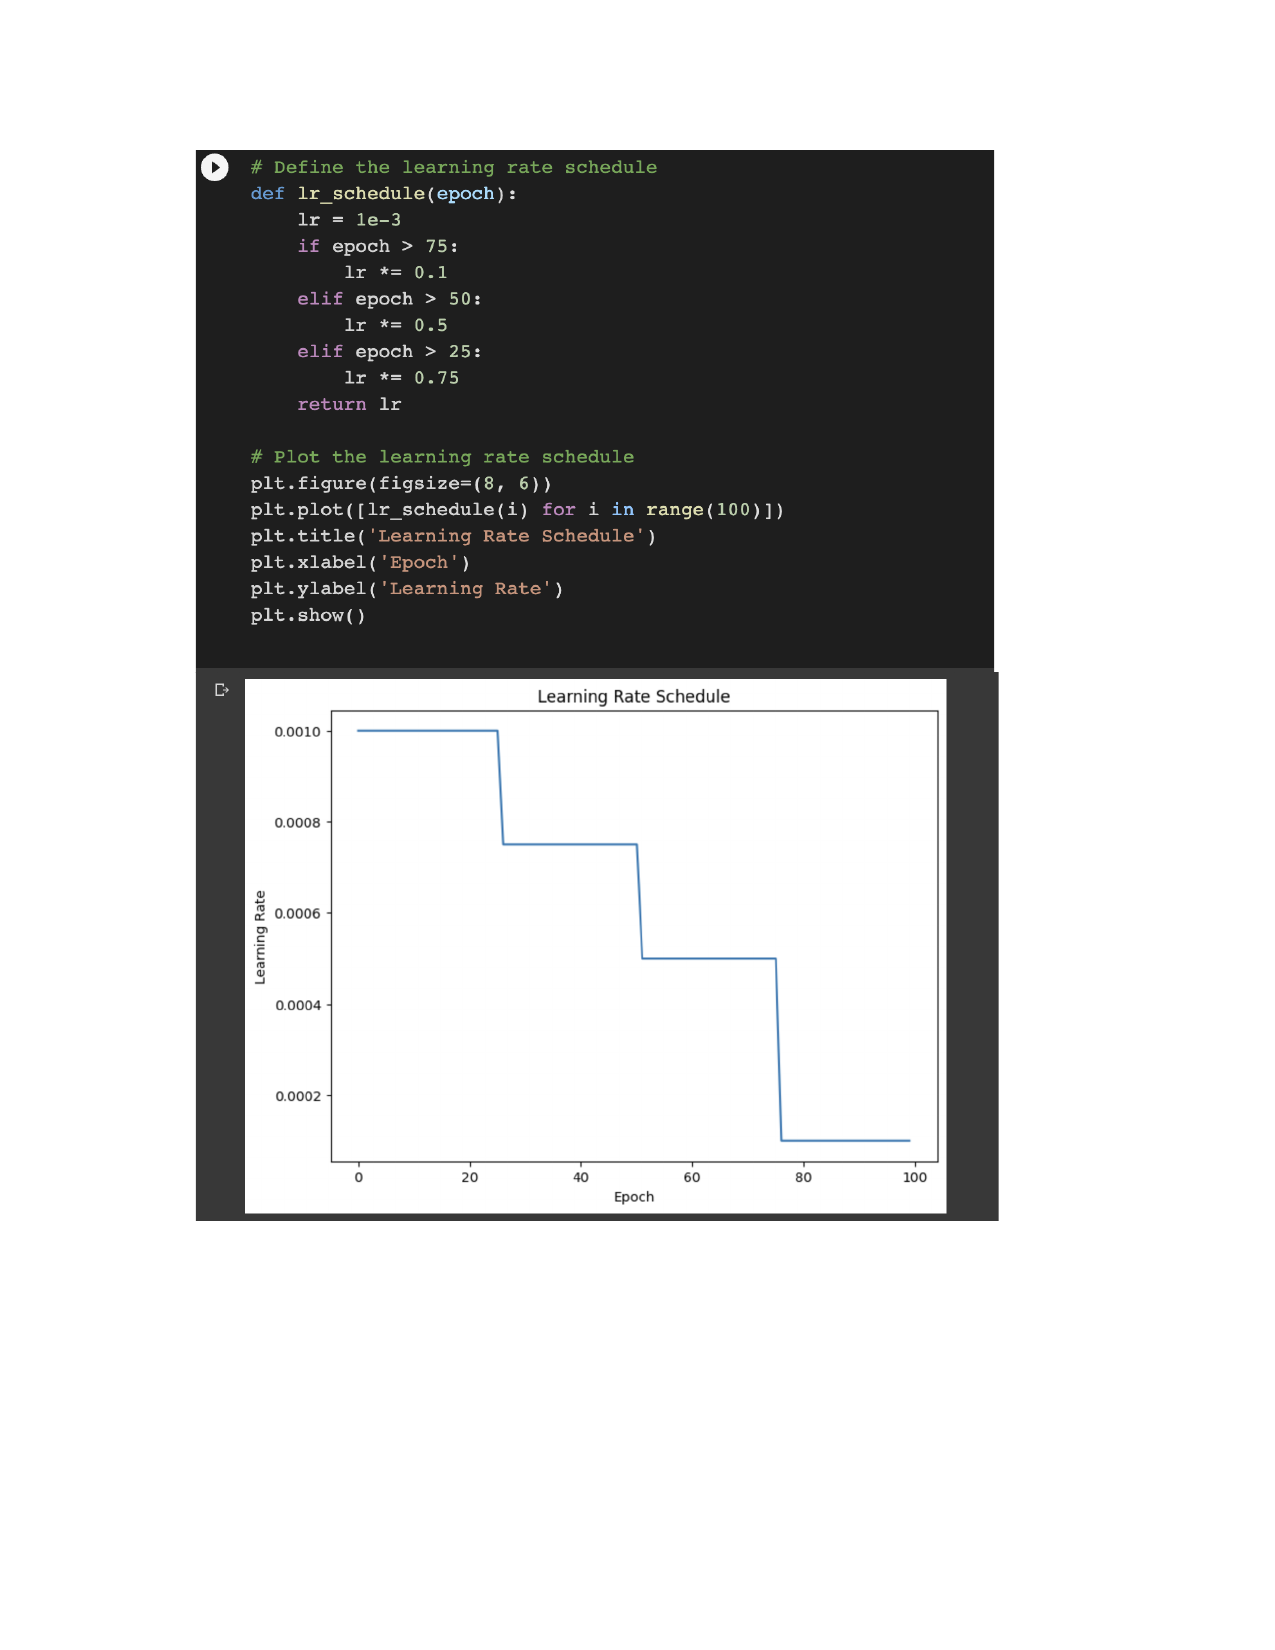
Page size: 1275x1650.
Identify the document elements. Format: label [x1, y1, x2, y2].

picture [195, 150, 999, 1221]
